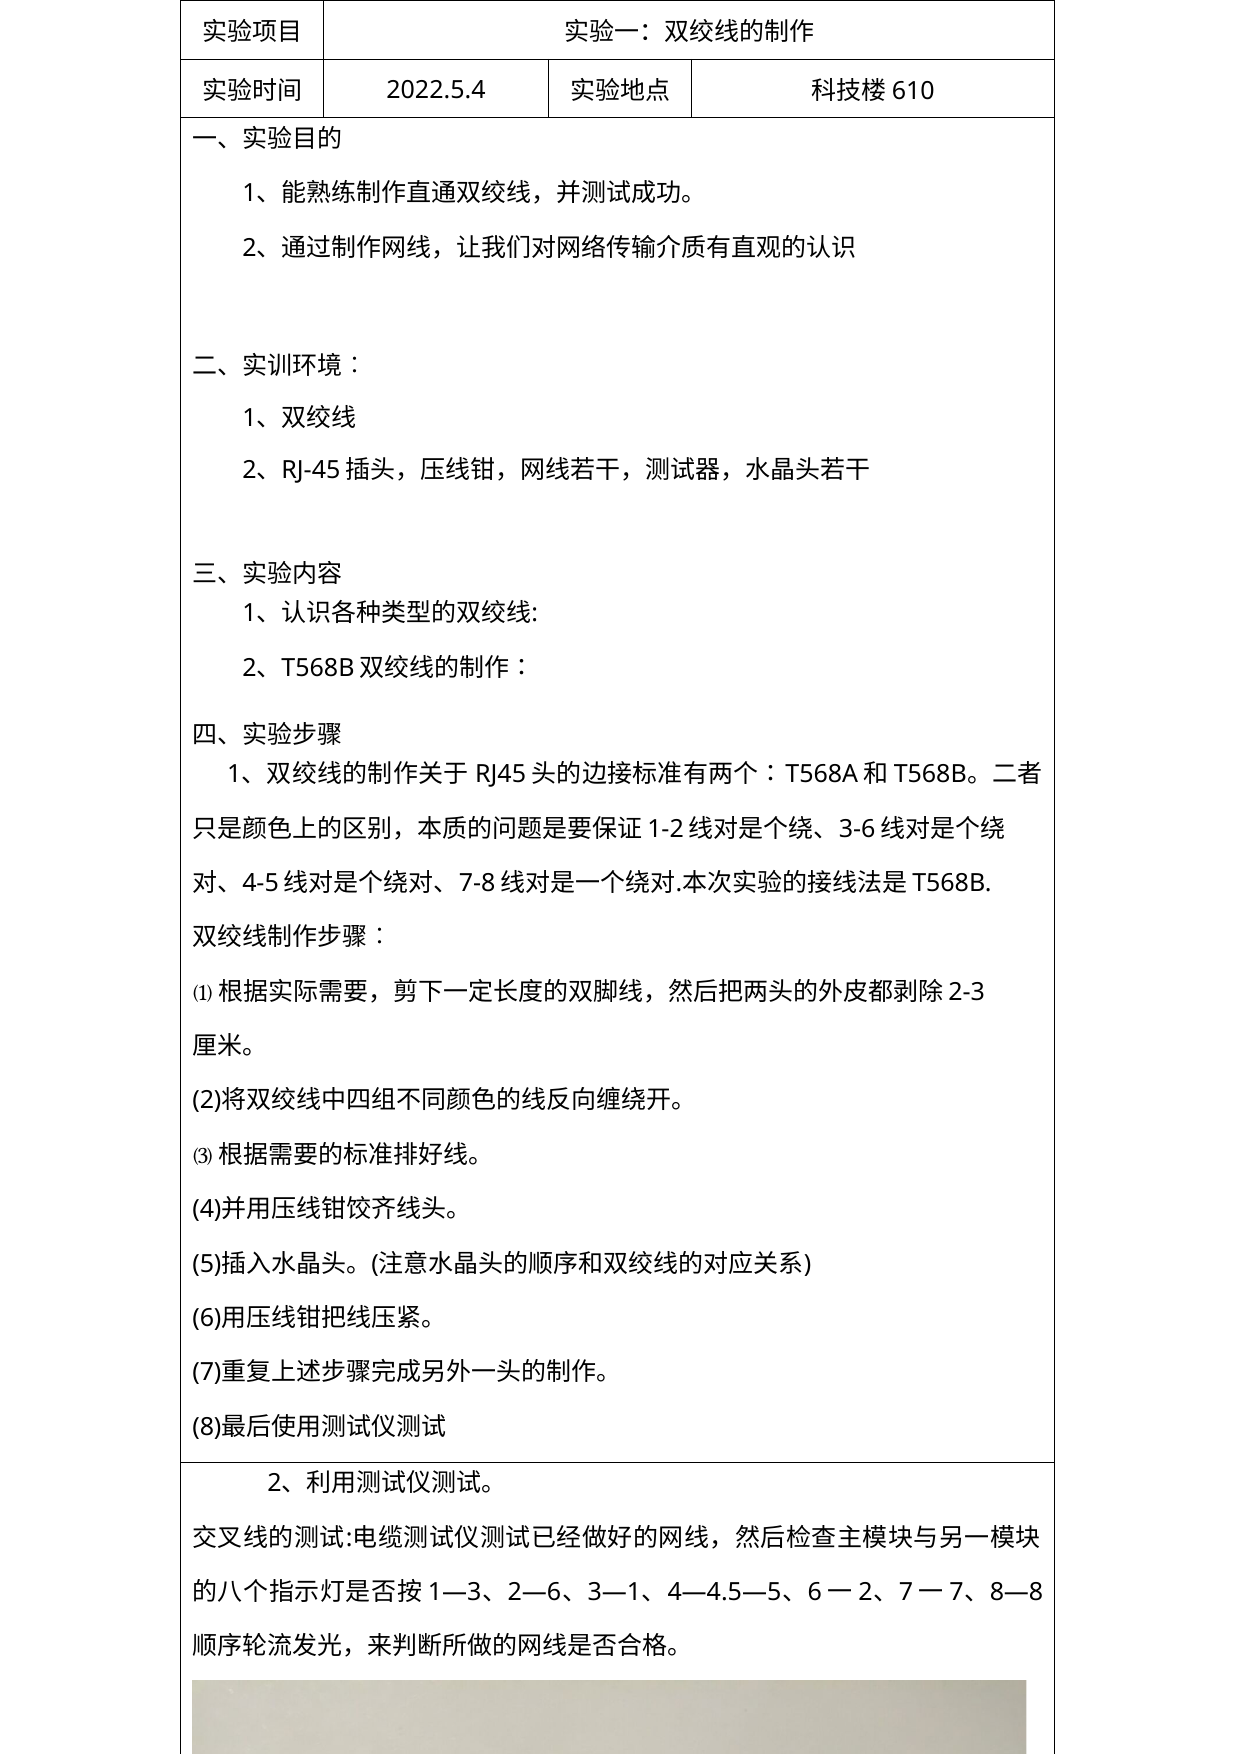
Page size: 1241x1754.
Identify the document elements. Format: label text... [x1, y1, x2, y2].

picture [192, 1680, 1027, 1754]
table_cell 2、利用测试仪测试。 交叉线的测试:电缆测试仪测试已经做好的网线，然后检查主模块与另一模块的八个指示灯是否按1—3、2—6、3—1、4—4.5—5、6一2、7一7、8—8顺序轮流发光，来判断所做的网线是否合格。 [181, 1463, 1054, 1754]
table_header 实验项目 [181, 1, 323, 59]
table_cell 一、实验目的 1、能熟练制作直通双绞线，并测试成功。 2、通过制作网线，让我们对网络传输介质有直观的认识 二、实训环境︰ 1、双绞线 2、RJ-45插头，压线钳，网线若干，测试器，水晶头若干 三、实验内容 1、认识各种类型的双绞线: 2、T568B双绞线的制作∶ 四、实验步骤 1、双绞线的制作关于RJ45头的边接标准有两个∶T568A和T568B。二者只是颜色上的区别，本质的问题是要保证1-2线对是个绕、3-6线对是个绕 对、4-5线对是个绕对、7-8线对是一个绕对.本次实验的接线法是T568B. 双绞线制作步骤︰ ⑴根据实际需要，剪下一定长度的双脚线，然后把两头的外皮都剥除2-3 厘米。 (2)将双绞线中四组不同颜色的线反向缠绕开。 ⑶根据需要的标准排好线。 (4)并用压线钳饺齐线头。 (5)插入水晶头。(注意水晶头的顺序和双绞线的对应关系) (6)用压线钳把线压紧。 (7)重复上述步骤完成另外一头的制作。 (8)最后使用测试仪测试 [181, 118, 1054, 1462]
table_cell 科技楼610 [692, 60, 1054, 117]
table_cell 实验地点 [549, 60, 691, 117]
table_cell 实验时间 [181, 60, 323, 117]
table_header 实验一：双绞线的制作 [324, 1, 1054, 59]
table_cell 2022.5.4 [324, 60, 548, 117]
